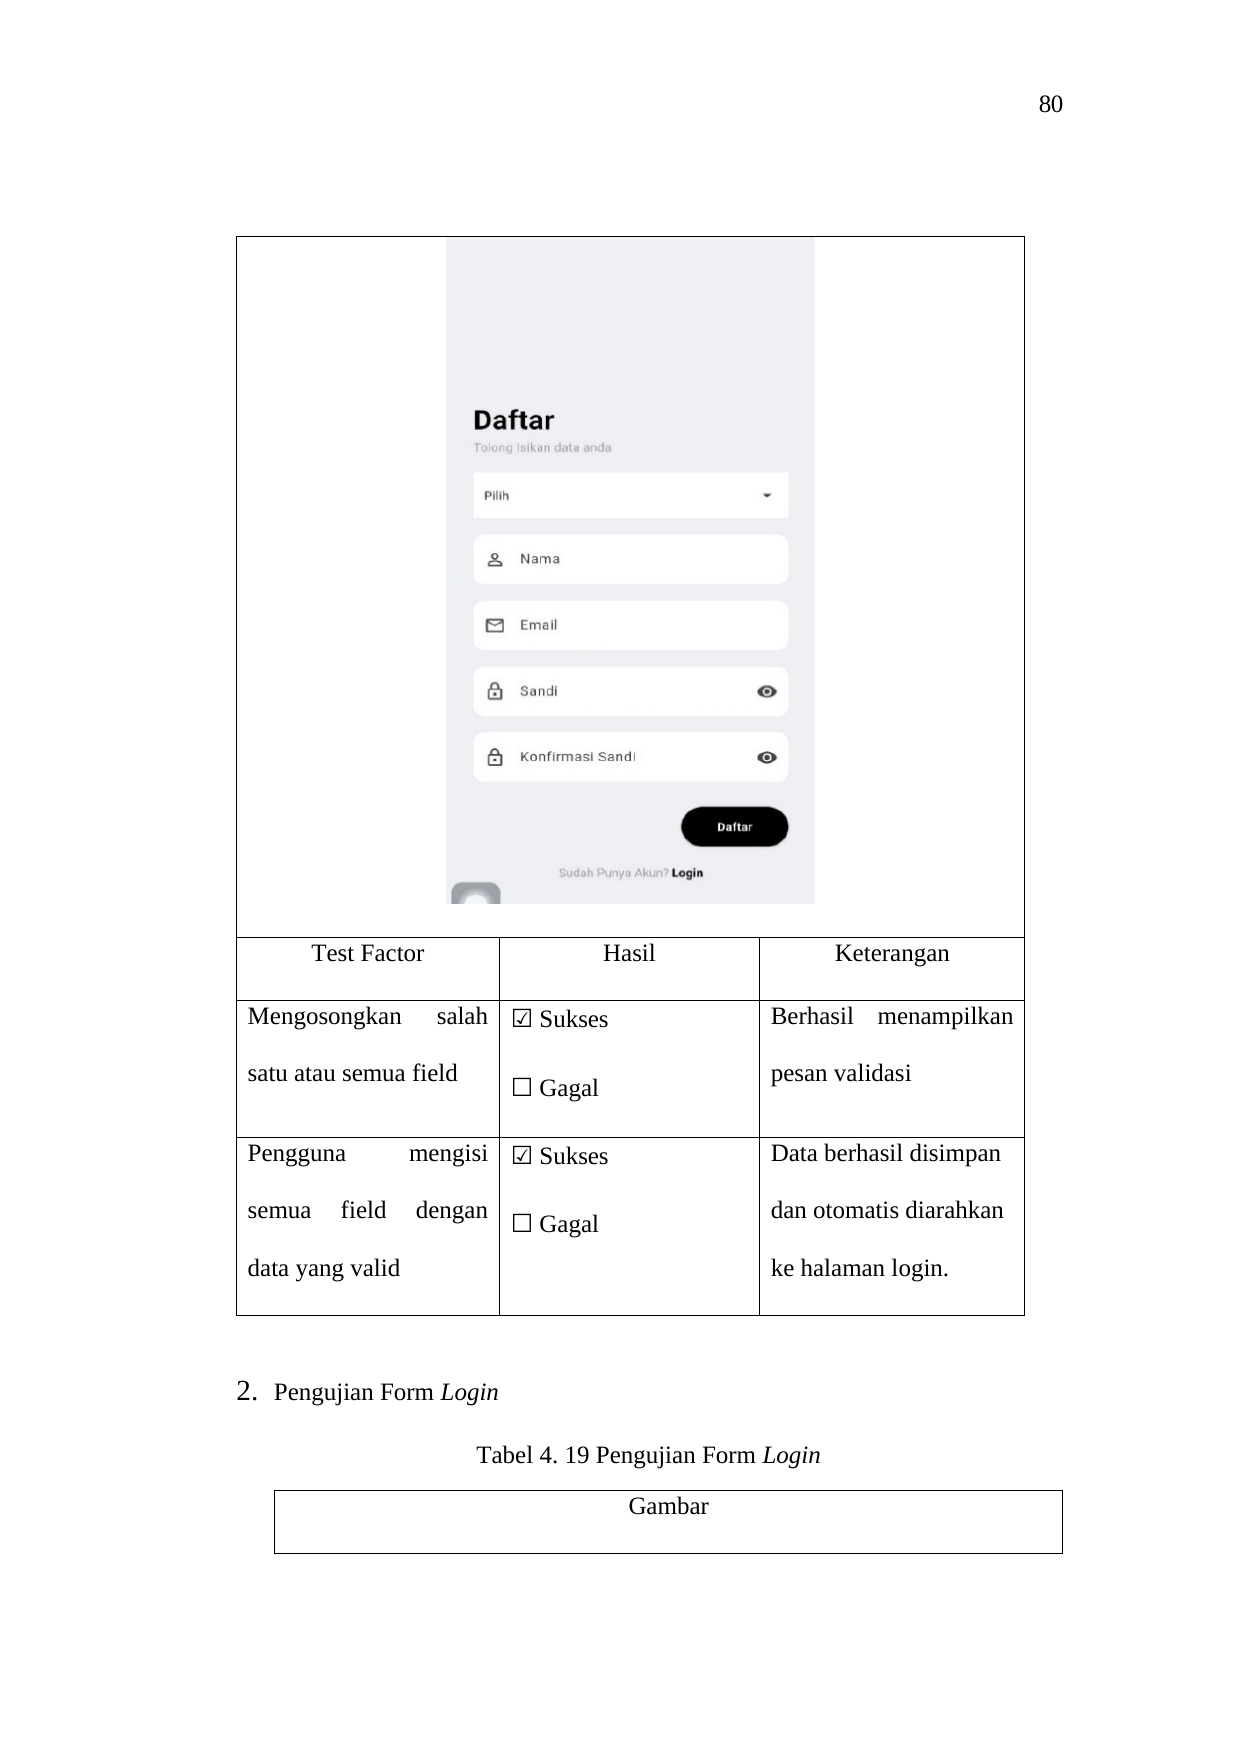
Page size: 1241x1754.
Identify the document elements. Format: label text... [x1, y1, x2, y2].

table_cell ☑ Sukses ☐ Gagal [500, 1001, 759, 1137]
table_cell Data berhasil disimpan dan otomatis diarahkan ke halaman login. [760, 1138, 1024, 1315]
text Tabel 4. 19 Pengujian Form Login [236, 1441, 1063, 1469]
table_cell Test Factor [237, 938, 499, 1000]
table_header Gambar [275, 1491, 1062, 1553]
table_cell ☑ Sukses ☐ Gagal [500, 1138, 759, 1315]
table_cell Pengguna mengisi semua field dengan data yang valid [237, 1138, 499, 1315]
table_cell Hasil [500, 938, 759, 1000]
table_cell Keterangan [760, 938, 1024, 1000]
picture [446, 237, 815, 904]
table_cell Berhasil menampilkan pesan validasi [760, 1001, 1024, 1137]
table_cell [237, 237, 1024, 937]
list Pengujian Form Login [236, 1373, 1063, 1407]
table_cell Mengosongkan salah satu atau semua field [237, 1001, 499, 1137]
